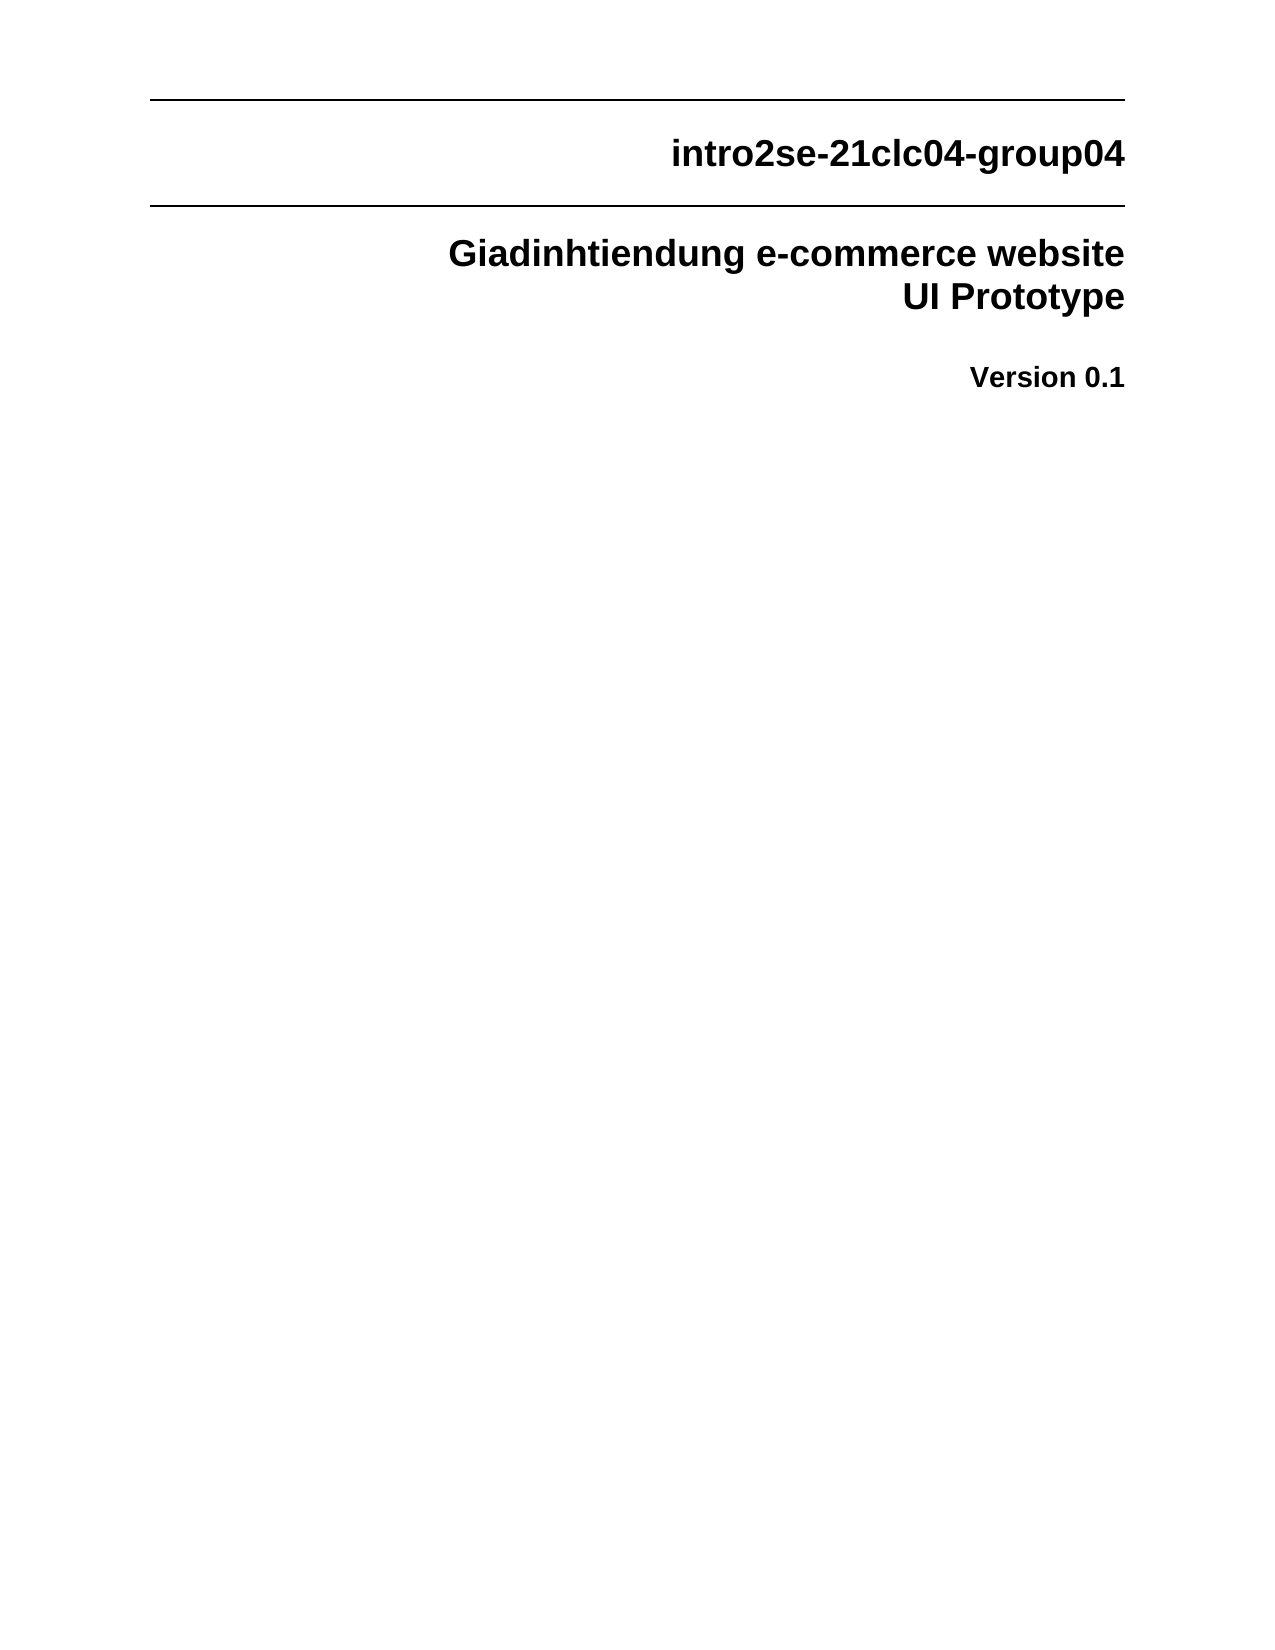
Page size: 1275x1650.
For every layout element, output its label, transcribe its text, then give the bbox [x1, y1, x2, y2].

title Giadinhtiendung e-commerce website [150, 231, 1125, 274]
title UI Prototype [150, 274, 1125, 317]
